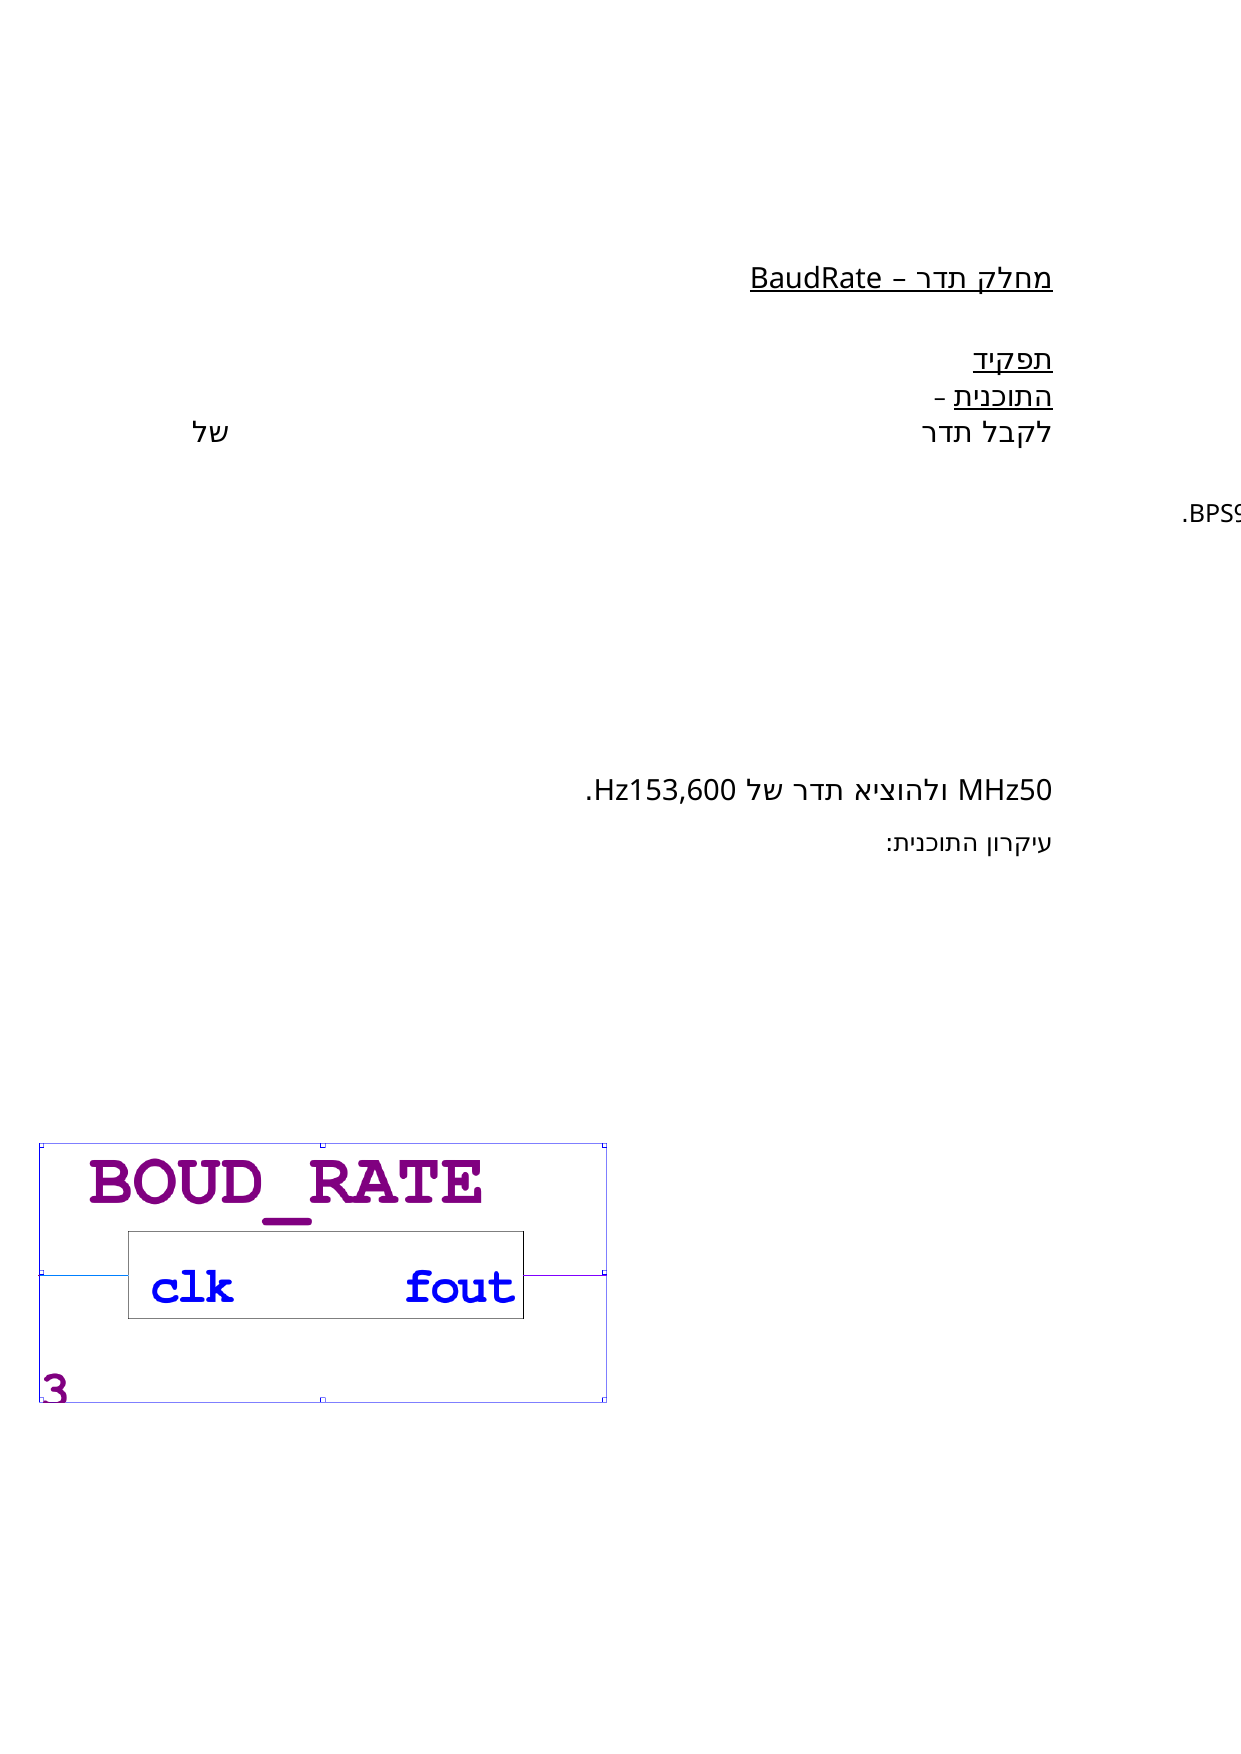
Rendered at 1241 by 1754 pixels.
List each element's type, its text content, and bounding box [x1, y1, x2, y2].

subtitle מחלק תדר – BaudRate [187, 257, 1053, 339]
text תפקיד התוכנית – לקבל תדר של MHz50 ולהוציא תדר של Hz153,600. [187, 342, 1053, 809]
text עיקרון התוכנית: [187, 829, 1053, 858]
picture [38, 1141, 607, 1403]
